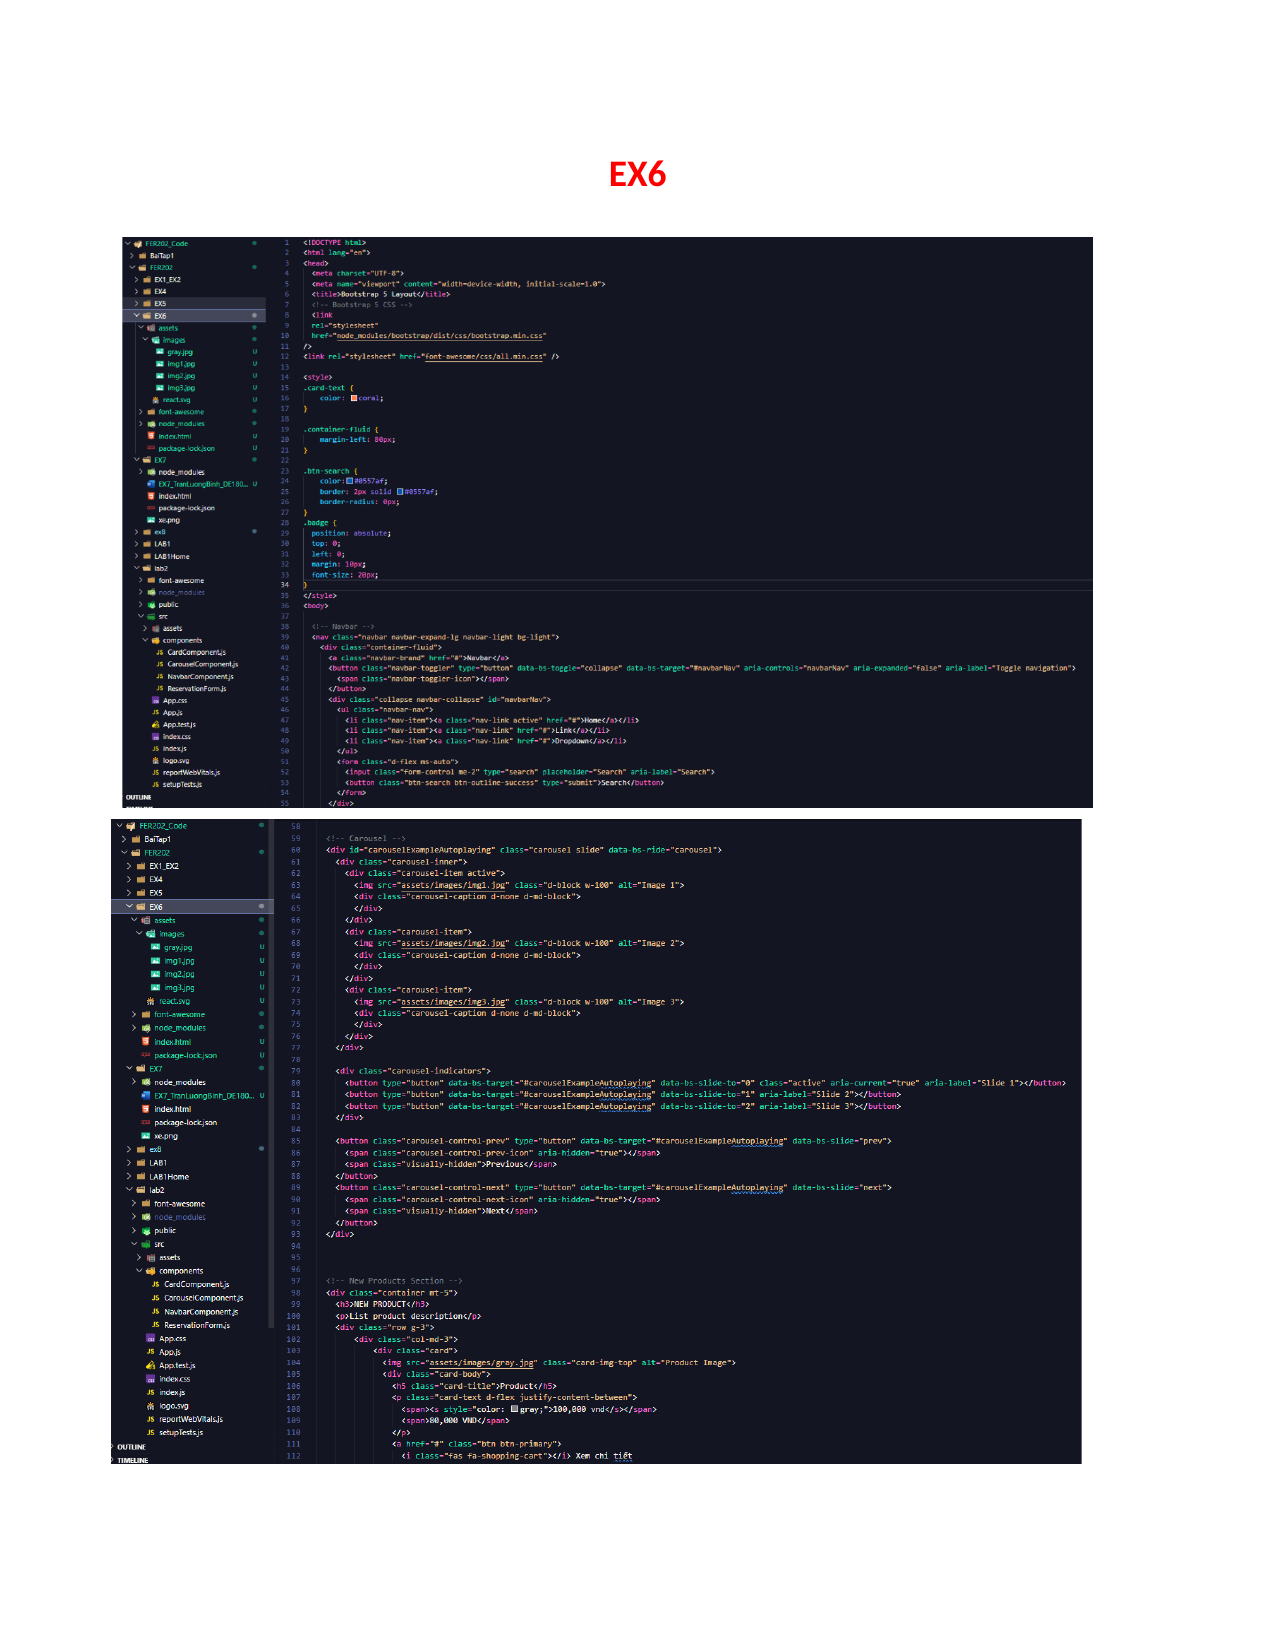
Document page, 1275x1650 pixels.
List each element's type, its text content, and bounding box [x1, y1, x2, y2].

picture [121, 237, 1093, 807]
picture [110, 819, 1082, 1463]
text EX6 [150, 150, 1125, 196]
